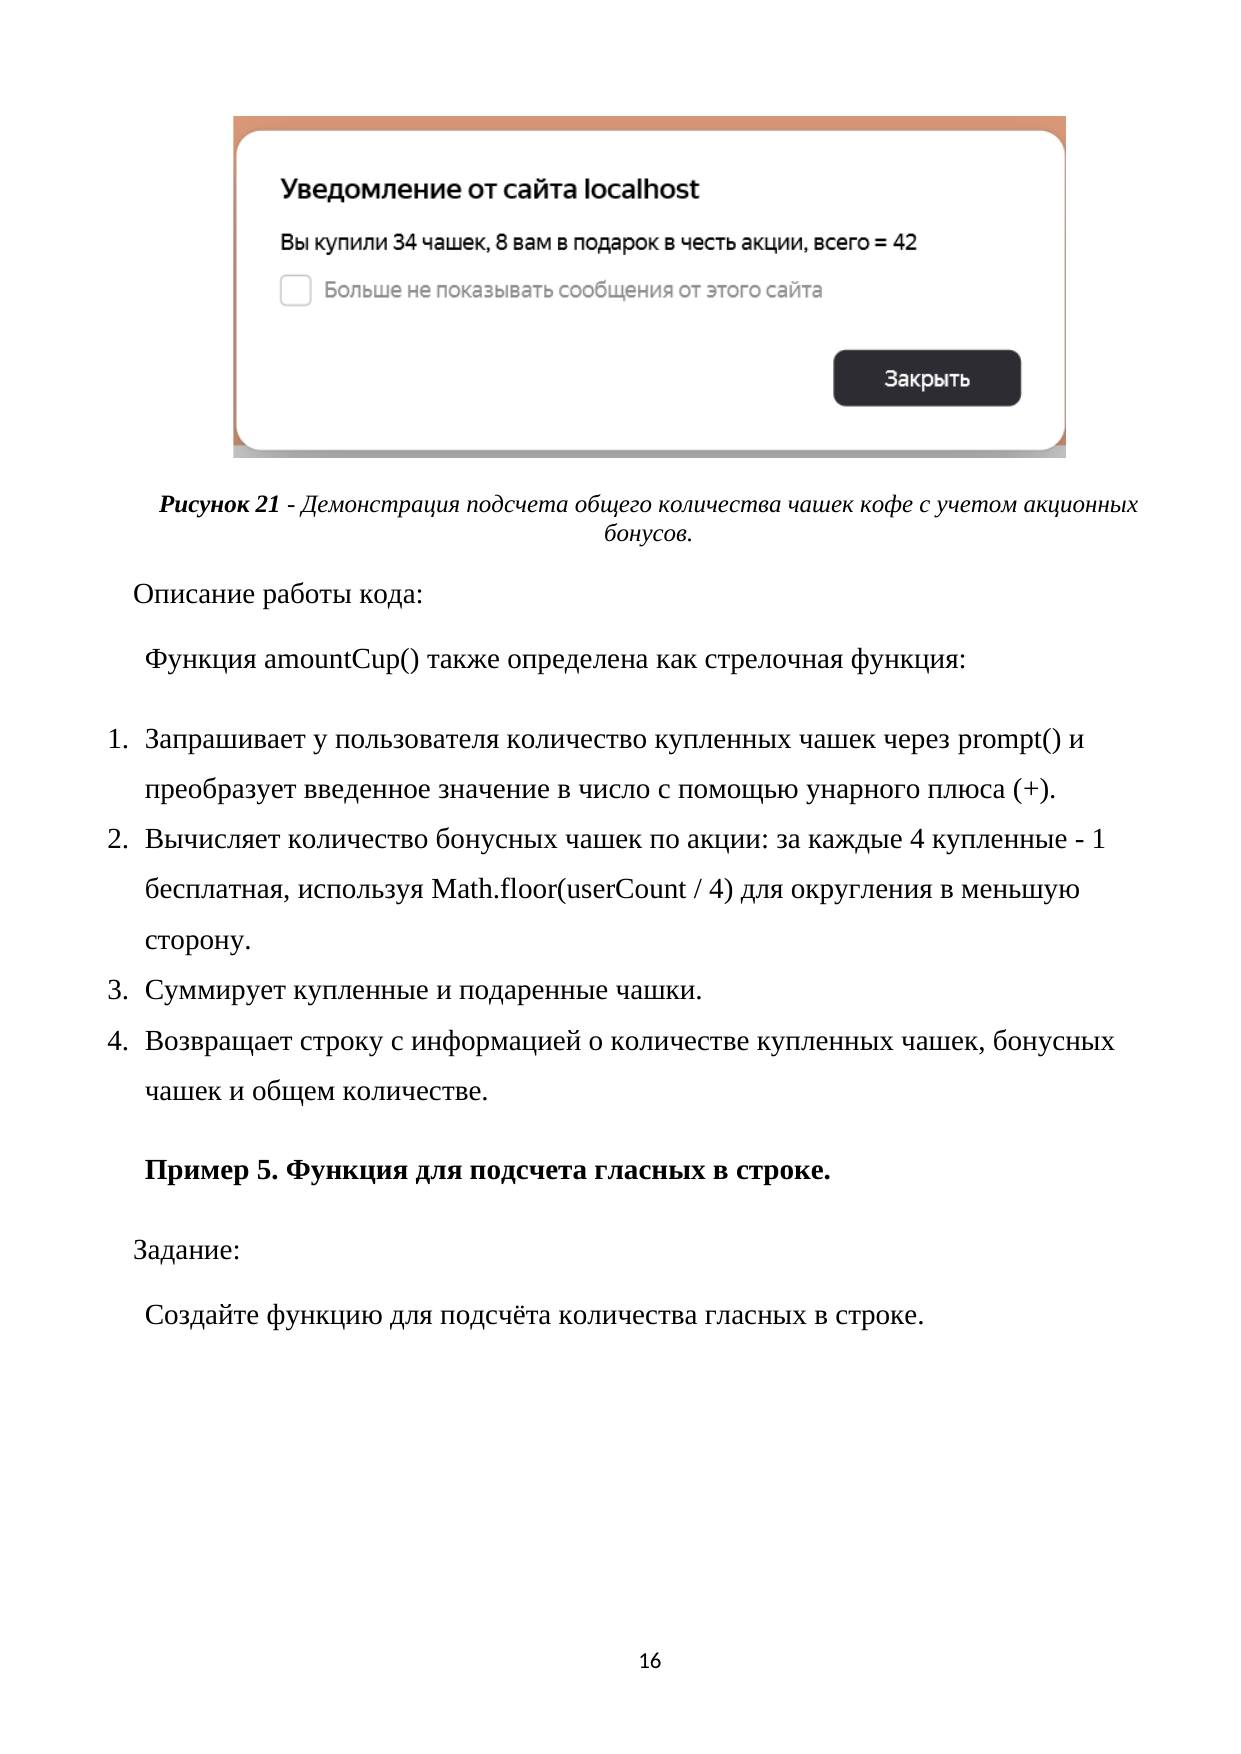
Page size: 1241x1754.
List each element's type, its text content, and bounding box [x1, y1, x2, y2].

text Функция amountCup() также определена как стрелочная функция: [144, 641, 1155, 675]
list Суммирует купленные и подаренные чашки. [107, 972, 1155, 1006]
list Запрашивает у пользователя количество купленных чашек через prompt() и преобразует введенное значение в число с помощью унарного плюса (+). [107, 721, 1155, 804]
text Пример 5. Функция для подсчета гласных в строке. [144, 1152, 1155, 1186]
picture [233, 116, 1066, 458]
text Создайте функцию для подсчёта количества гласных в строке. [144, 1297, 1155, 1331]
text Рисунок 21 - Демонстрация подсчета общего количества чашек кофе с учетом акционных бонусов. [144, 489, 1155, 547]
text Задание: [133, 1232, 1166, 1265]
list Вычисляет количество бонусных чашек по акции: за каждые 4 купленные - 1 бесплатная, используя Math.floor(userCount / 4) для округления в меньшую сторону. [107, 821, 1155, 956]
list Возвращает строку с информацией о количестве купленных чашек, бонусных чашек и общем количестве. [107, 1023, 1155, 1106]
text Описание работы кода: [133, 576, 1166, 609]
